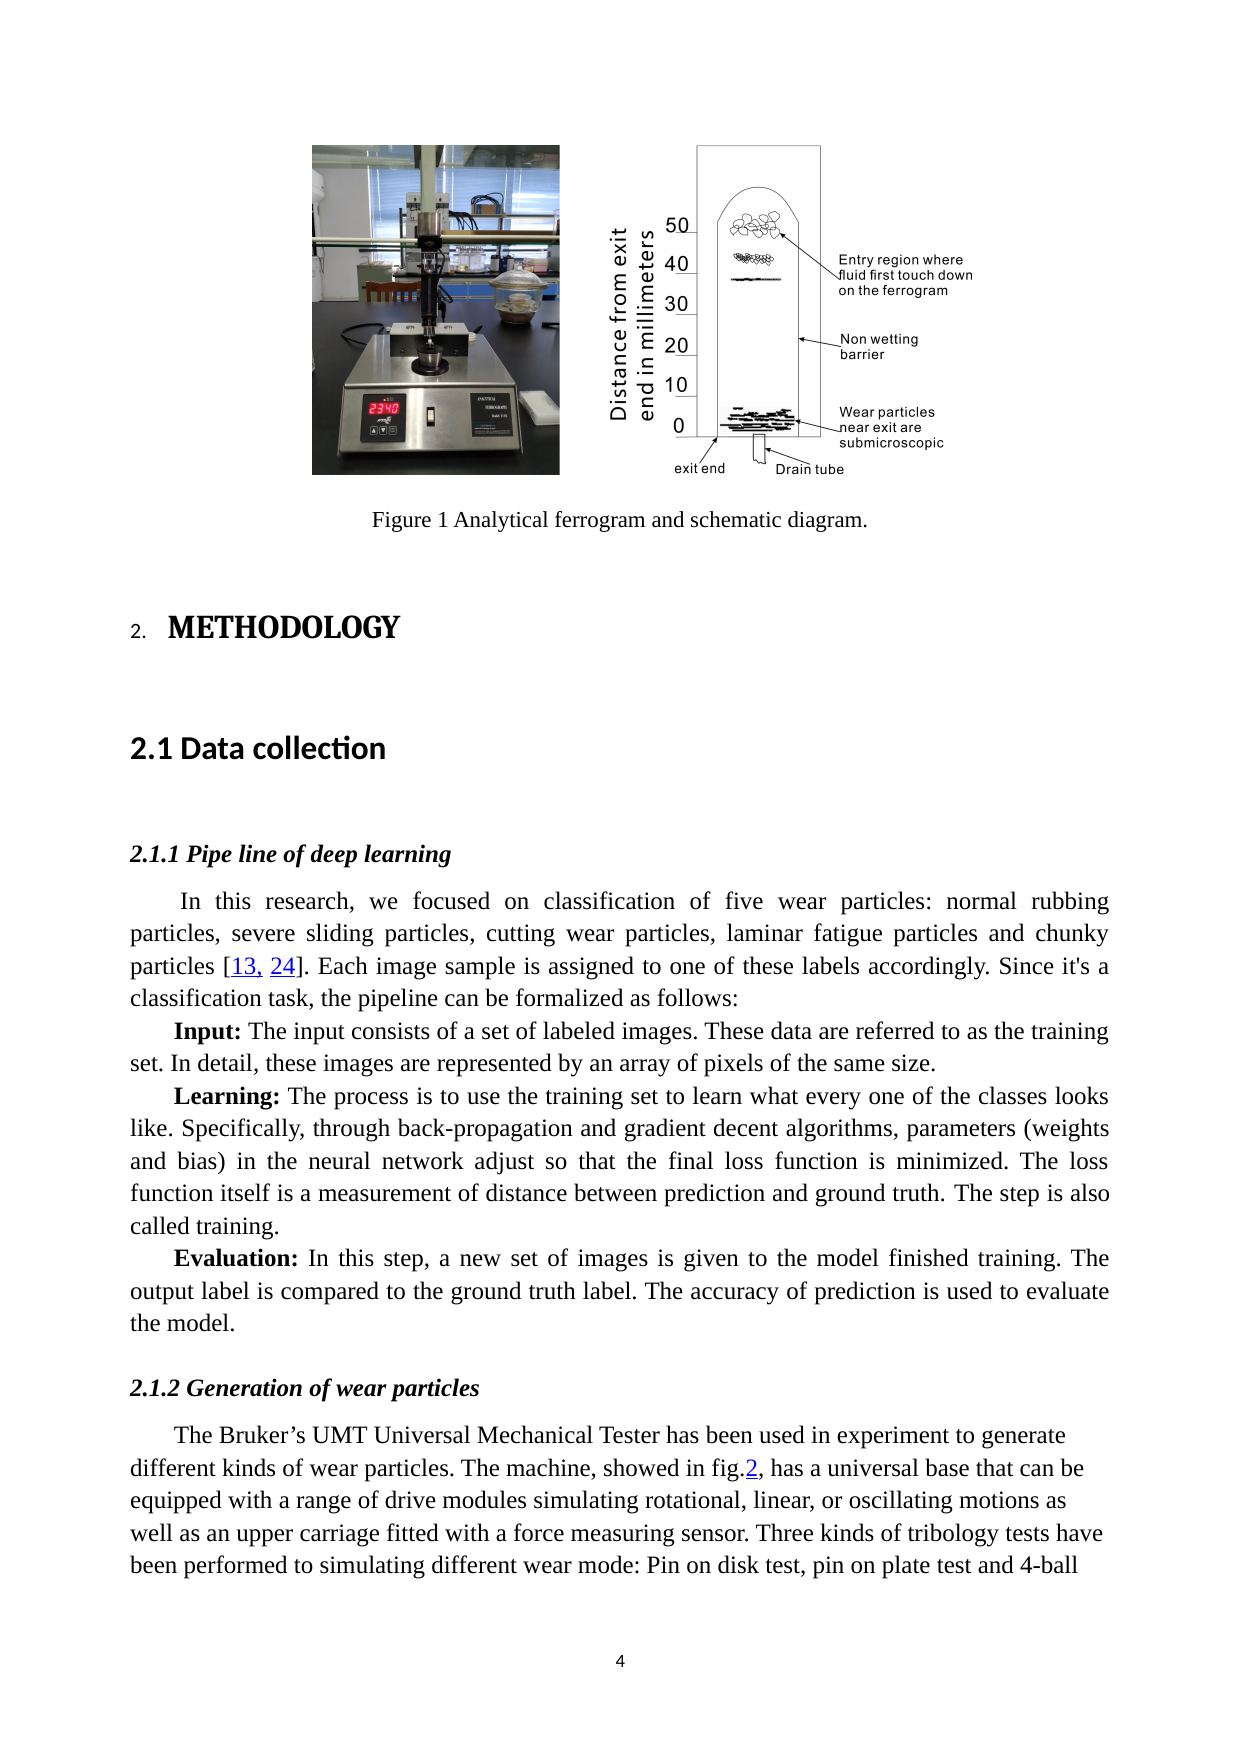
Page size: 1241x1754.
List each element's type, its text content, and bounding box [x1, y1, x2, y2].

text Evaluation: In this step, a new set of images is given to the model finished training. The output label is compared to the ground truth label. The accuracy of prediction is used to evaluate the model. [130, 1241, 1110, 1339]
text Figure 1 Analytical ferrogram and schematic diagram. [130, 503, 1110, 536]
subtitle METHODOLOGY [130, 595, 1110, 660]
text Input: The input consists of a set of labeled images. These data are referred to as the training set. In detail, these images are represented by an array of pixels of the same size. [130, 1014, 1110, 1079]
text 2.1.2 Generation of wear particles [130, 1371, 1110, 1404]
picture [312, 145, 972, 475]
subtitle 2.1 Data collection [130, 715, 1110, 780]
text 2.1.1 Pipe line of deep learning [130, 837, 1110, 869]
text In this research, we focused on classification of five wear particles: normal rubbing particles, severe sliding particles, cutting wear particles, laminar fatigue particles and chunky particles [13, 24]. Each image sample is assigned to one of these labels accordingly. Since it's a classification task, the pipeline can be formalized as follows: [130, 884, 1110, 1014]
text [130, 1418, 1110, 1581]
text Learning: The process is to use the training set to learn what every one of the classes looks like. Specifically, through back-propagation and gradient decent algorithms, parameters (weights and bias) in the neural network adjust so that the final loss function is minimized. The loss function itself is a measurement of distance between prediction and ground truth. The step is also called training. [130, 1079, 1110, 1241]
